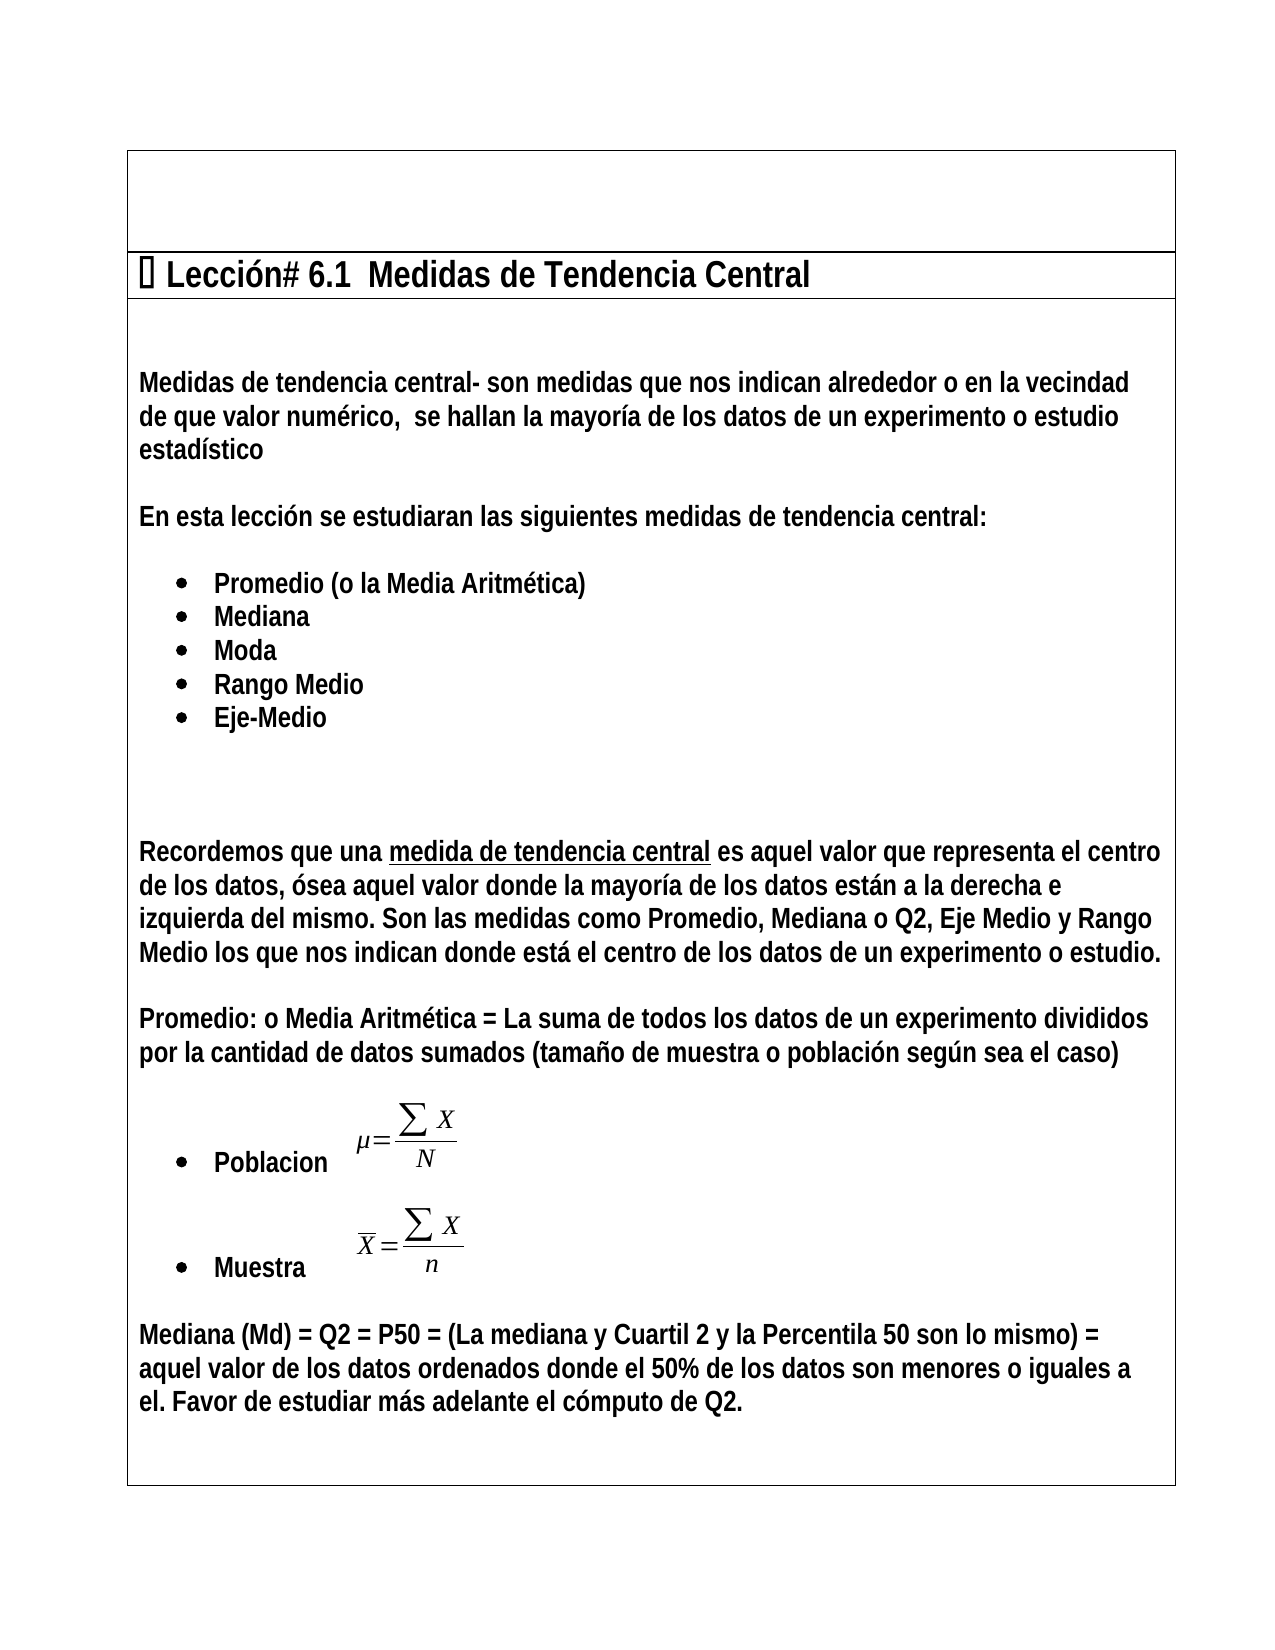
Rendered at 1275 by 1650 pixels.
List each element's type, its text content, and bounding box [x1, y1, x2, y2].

table_cell Lección# 6.1 Medidas de Tendencia Central [128, 253, 1175, 297]
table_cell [128, 299, 1175, 1485]
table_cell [128, 151, 1175, 251]
